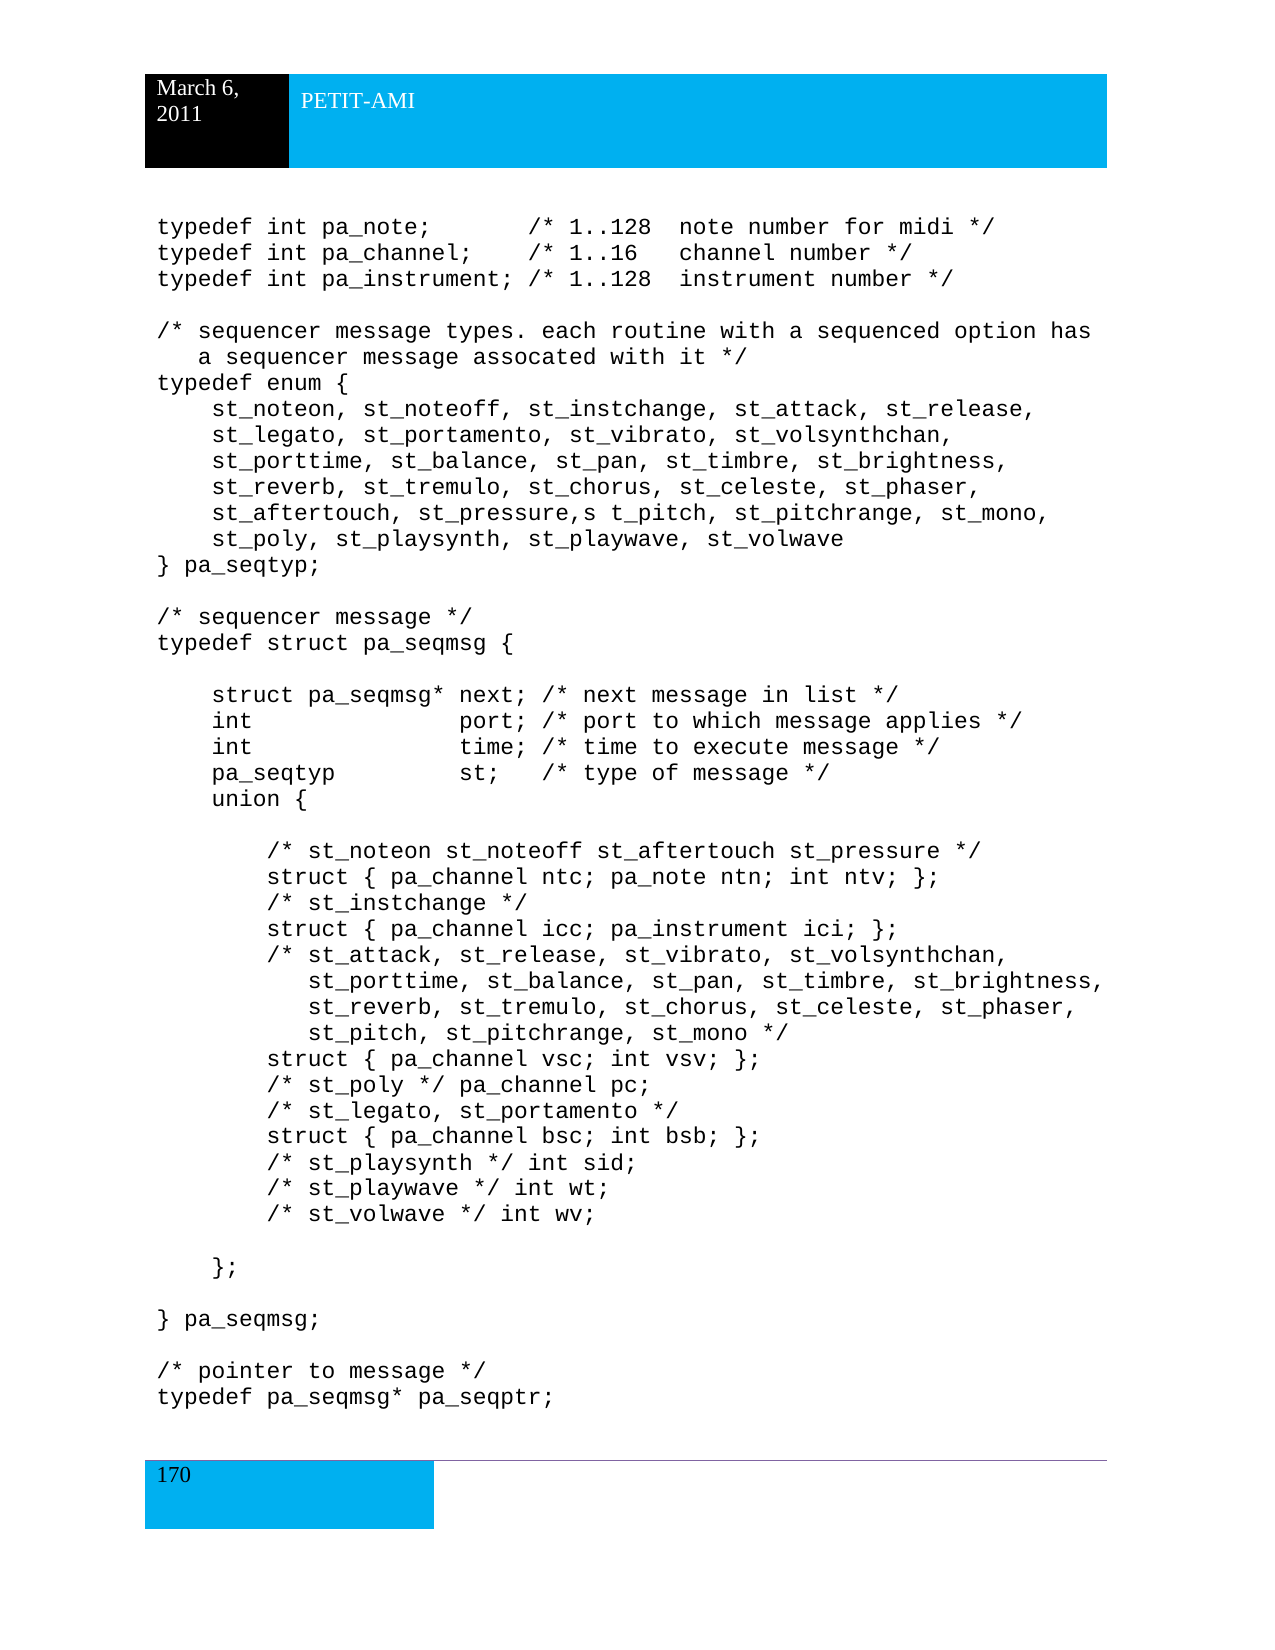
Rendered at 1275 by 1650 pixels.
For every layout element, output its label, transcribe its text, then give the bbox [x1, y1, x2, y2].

text st_noteon, st_noteoff, st_instchange, st_attack, st_release, [156, 397, 1118, 423]
text union { [156, 787, 1118, 813]
text /* st_volwave */ int wv; [156, 1203, 1118, 1229]
text /* sequencer message types. each routine with a sequenced option has [156, 319, 1118, 346]
text /* st_attack, st_release, st_vibrato, st_volsynthchan, [156, 943, 1118, 969]
text struct pa_seqmsg* next; /* next message in list */ [156, 683, 1118, 709]
text /* st_instchange */ [156, 891, 1118, 917]
text a sequencer message assocated with it */ [156, 346, 1118, 371]
text /* st_poly */ pa_channel pc; [156, 1073, 1118, 1099]
text typedef pa_seqmsg* pa_seqptr; [156, 1386, 1118, 1411]
text int time; /* time to execute message */ [156, 735, 1118, 761]
text pa_seqtyp st; /* type of message */ [156, 761, 1118, 787]
text st_poly, st_playsynth, st_playwave, st_volwave [156, 527, 1118, 553]
text }; [156, 1255, 1118, 1281]
text /* st_playwave */ int wt; [156, 1177, 1118, 1203]
text } pa_seqtyp; [156, 553, 1118, 579]
text st_pitch, st_pitchrange, st_mono */ [156, 1021, 1118, 1047]
text int port; /* port to which message applies */ [156, 709, 1118, 735]
text struct { pa_channel bsc; int bsb; }; [156, 1125, 1118, 1151]
text /* sequencer message */ [156, 605, 1118, 631]
text typedef int pa_channel; /* 1..16 channel number */ [156, 241, 1118, 267]
text typedef struct pa_seqmsg { [156, 631, 1118, 657]
text /* pointer to message */ [156, 1359, 1118, 1386]
text st_porttime, st_balance, st_pan, st_timbre, st_brightness, [156, 449, 1118, 475]
text st_reverb, st_tremulo, st_chorus, st_celeste, st_phaser, [156, 995, 1118, 1021]
text /* st_legato, st_portamento */ [156, 1099, 1118, 1125]
text typedef int pa_instrument; /* 1..128 instrument number */ [156, 267, 1118, 293]
text struct { pa_channel vsc; int vsv; }; [156, 1047, 1118, 1073]
text typedef int pa_note; /* 1..128 note number for midi */ [156, 215, 1118, 241]
text struct { pa_channel icc; pa_instrument ici; }; [156, 917, 1118, 943]
text } pa_seqmsg; [156, 1307, 1118, 1333]
text st_legato, st_portamento, st_vibrato, st_volsynthchan, [156, 423, 1118, 449]
text struct { pa_channel ntc; pa_note ntn; int ntv; }; [156, 866, 1118, 891]
text st_aftertouch, st_pressure,s t_pitch, st_pitchrange, st_mono, [156, 501, 1118, 527]
text /* st_playsynth */ int sid; [156, 1151, 1118, 1177]
text typedef enum { [156, 371, 1118, 397]
text /* st_noteon st_noteoff st_aftertouch st_pressure */ [156, 839, 1118, 866]
text st_reverb, st_tremulo, st_chorus, st_celeste, st_phaser, [156, 475, 1118, 501]
text st_porttime, st_balance, st_pan, st_timbre, st_brightness, [156, 969, 1118, 995]
